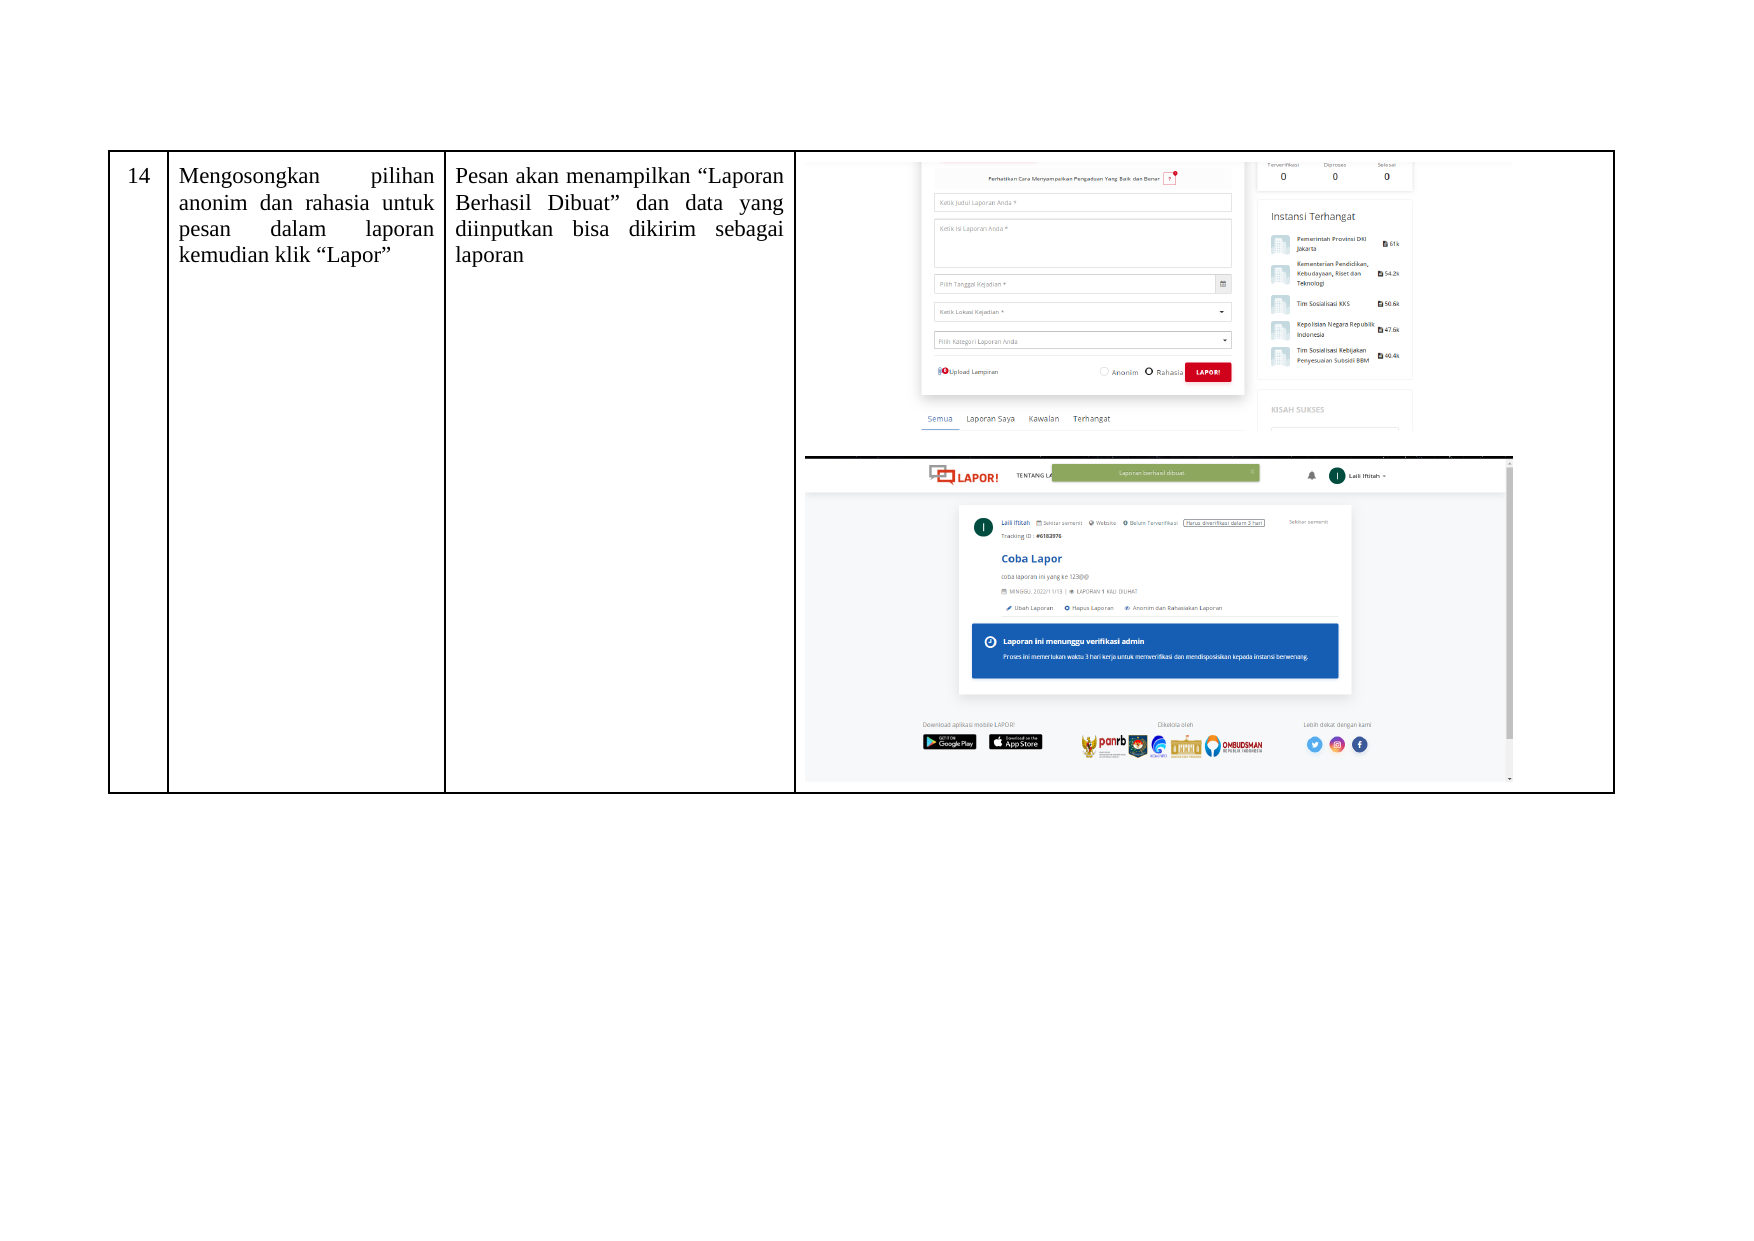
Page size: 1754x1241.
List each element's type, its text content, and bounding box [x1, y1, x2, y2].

table_cell Pesan akan menampilkan “Laporan Berhasil Dibuat” dan data yang diinputkan bisa dikirim sebagai laporan [446, 152, 794, 792]
table_cell 14 [110, 152, 167, 792]
table_cell Mengosongkan pilihan anonim dan rahasia untuk pesan dalam laporan kemudian klik “Lapor” [169, 152, 444, 792]
picture [805, 456, 1513, 782]
table_cell [796, 152, 1613, 792]
picture [805, 162, 1513, 431]
